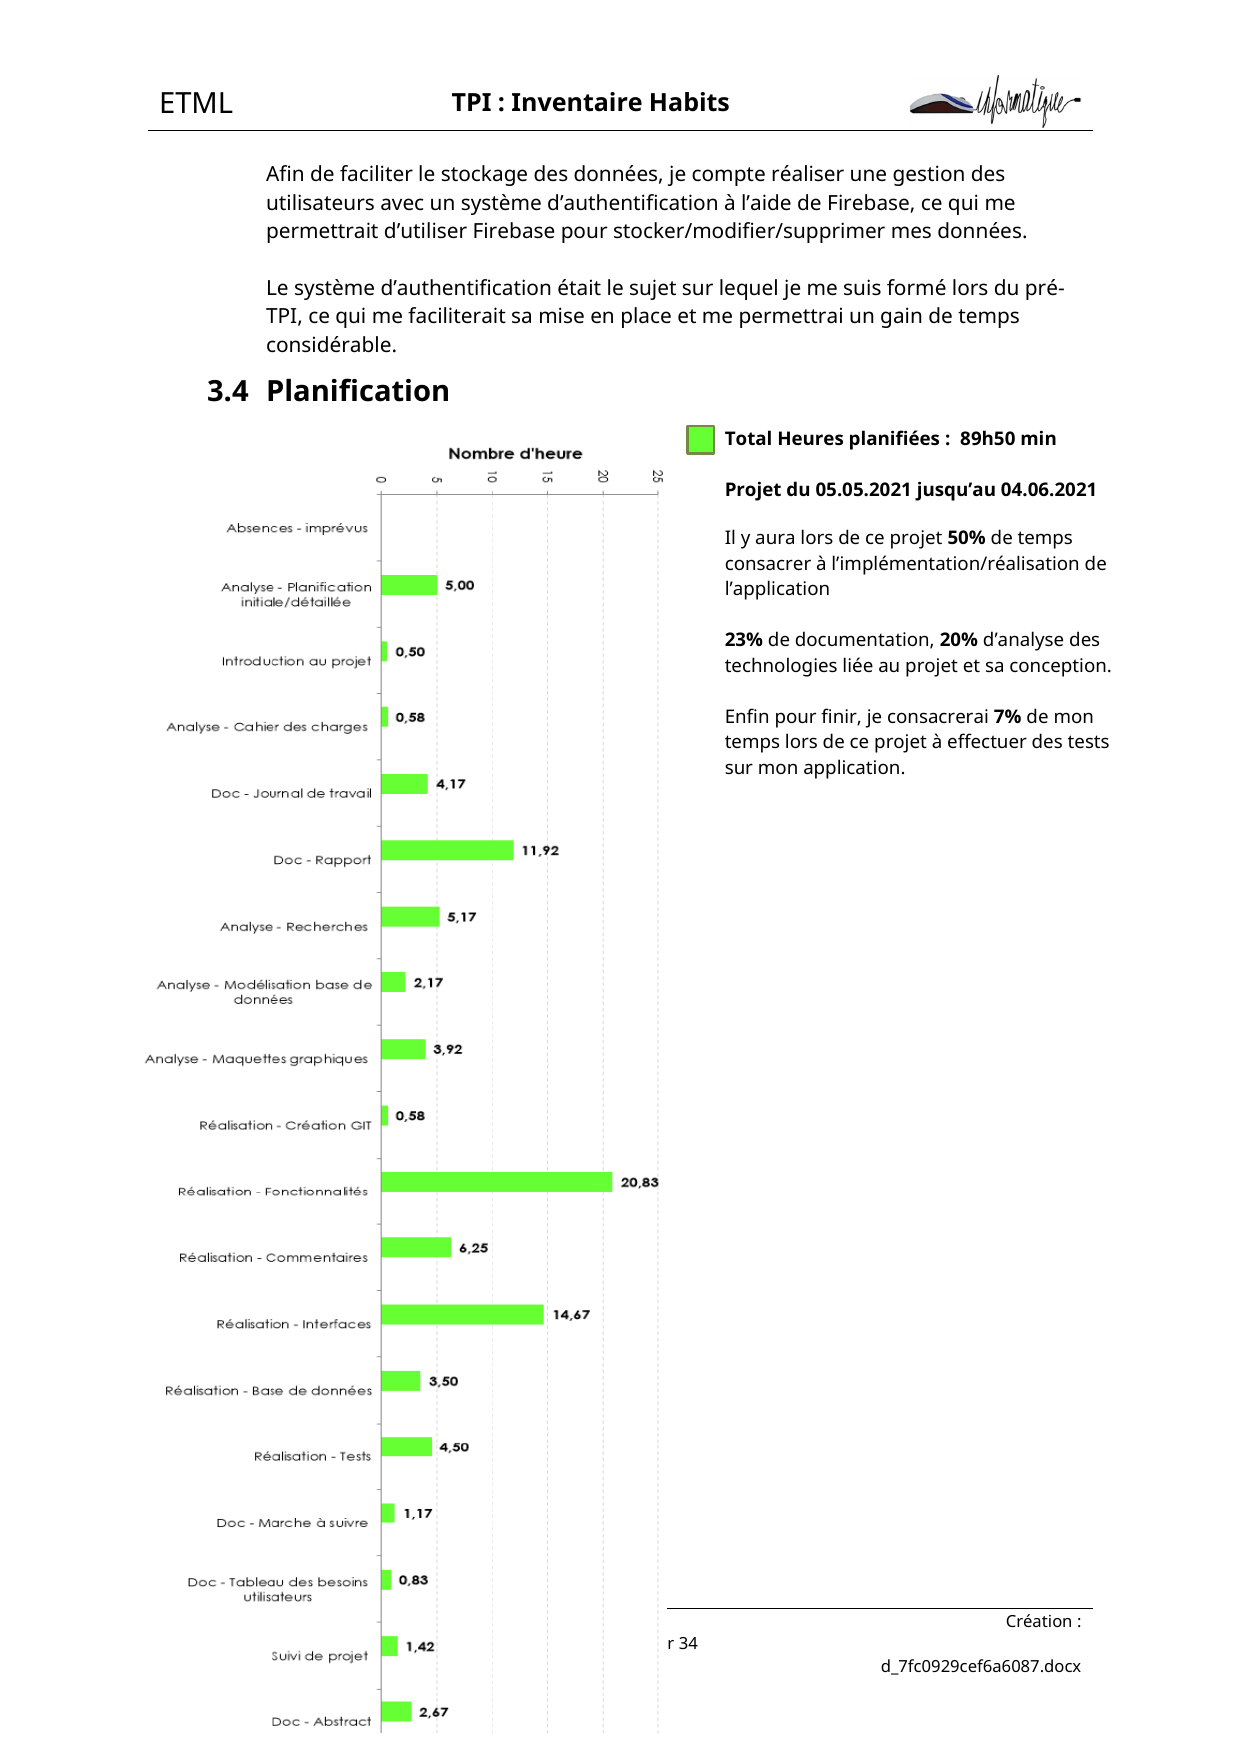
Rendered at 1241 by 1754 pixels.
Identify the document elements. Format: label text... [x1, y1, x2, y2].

picture [909, 75, 1082, 128]
picture [141, 442, 667, 1733]
text Le système d’authentification était le sujet sur lequel je me suis formé lors du pré-TPI, ce qui me faciliterait sa mise en place et me permettrai un gain de temps considérable. [266, 273, 1092, 358]
text Afin de faciliter le stockage des données, je compte réaliser une gestion des utilisateurs avec un système d’authentification à l’aide de Firebase, ce qui me permettrait d’utiliser Firebase pour stocker/modifier/supprimer mes données. [266, 159, 1092, 244]
subtitle Planification [207, 371, 1092, 410]
